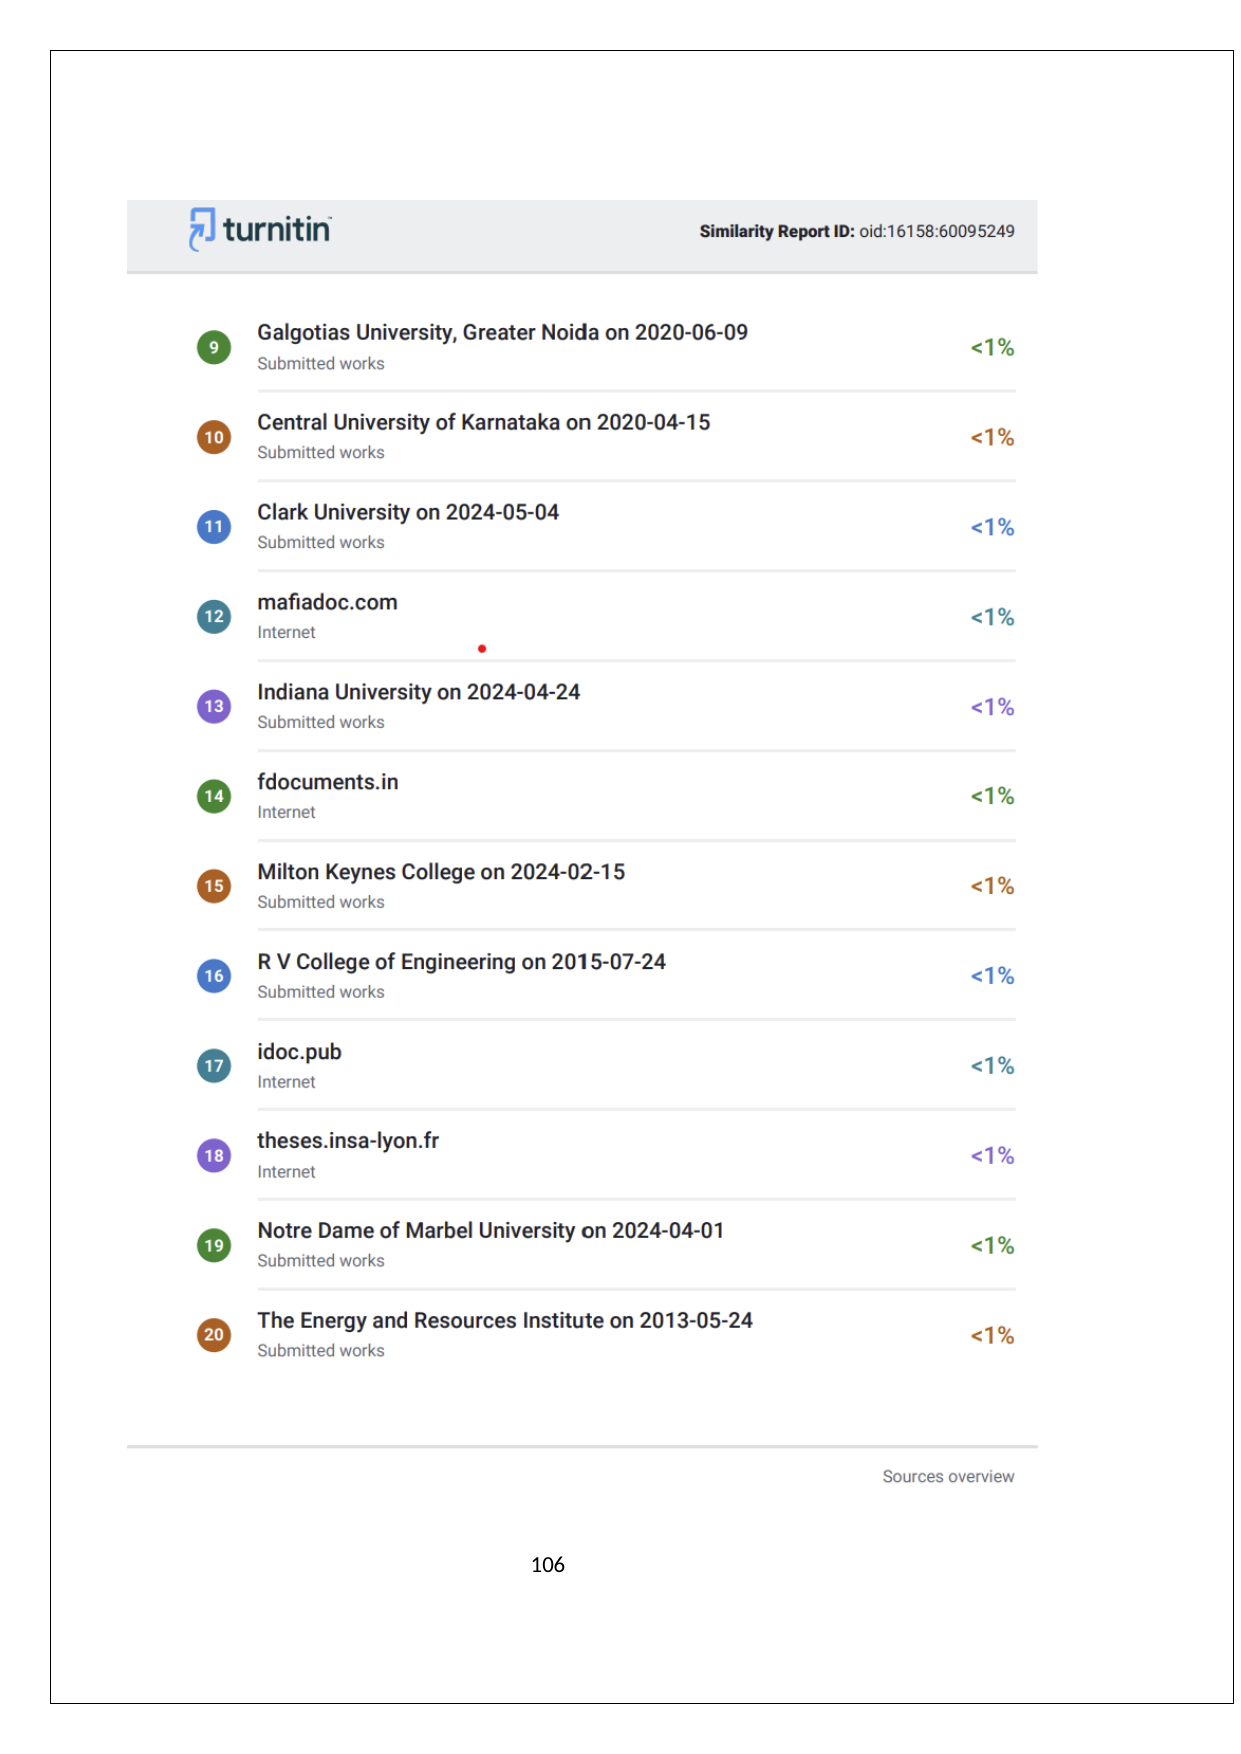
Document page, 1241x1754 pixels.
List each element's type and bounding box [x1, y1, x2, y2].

picture [127, 200, 1038, 1496]
